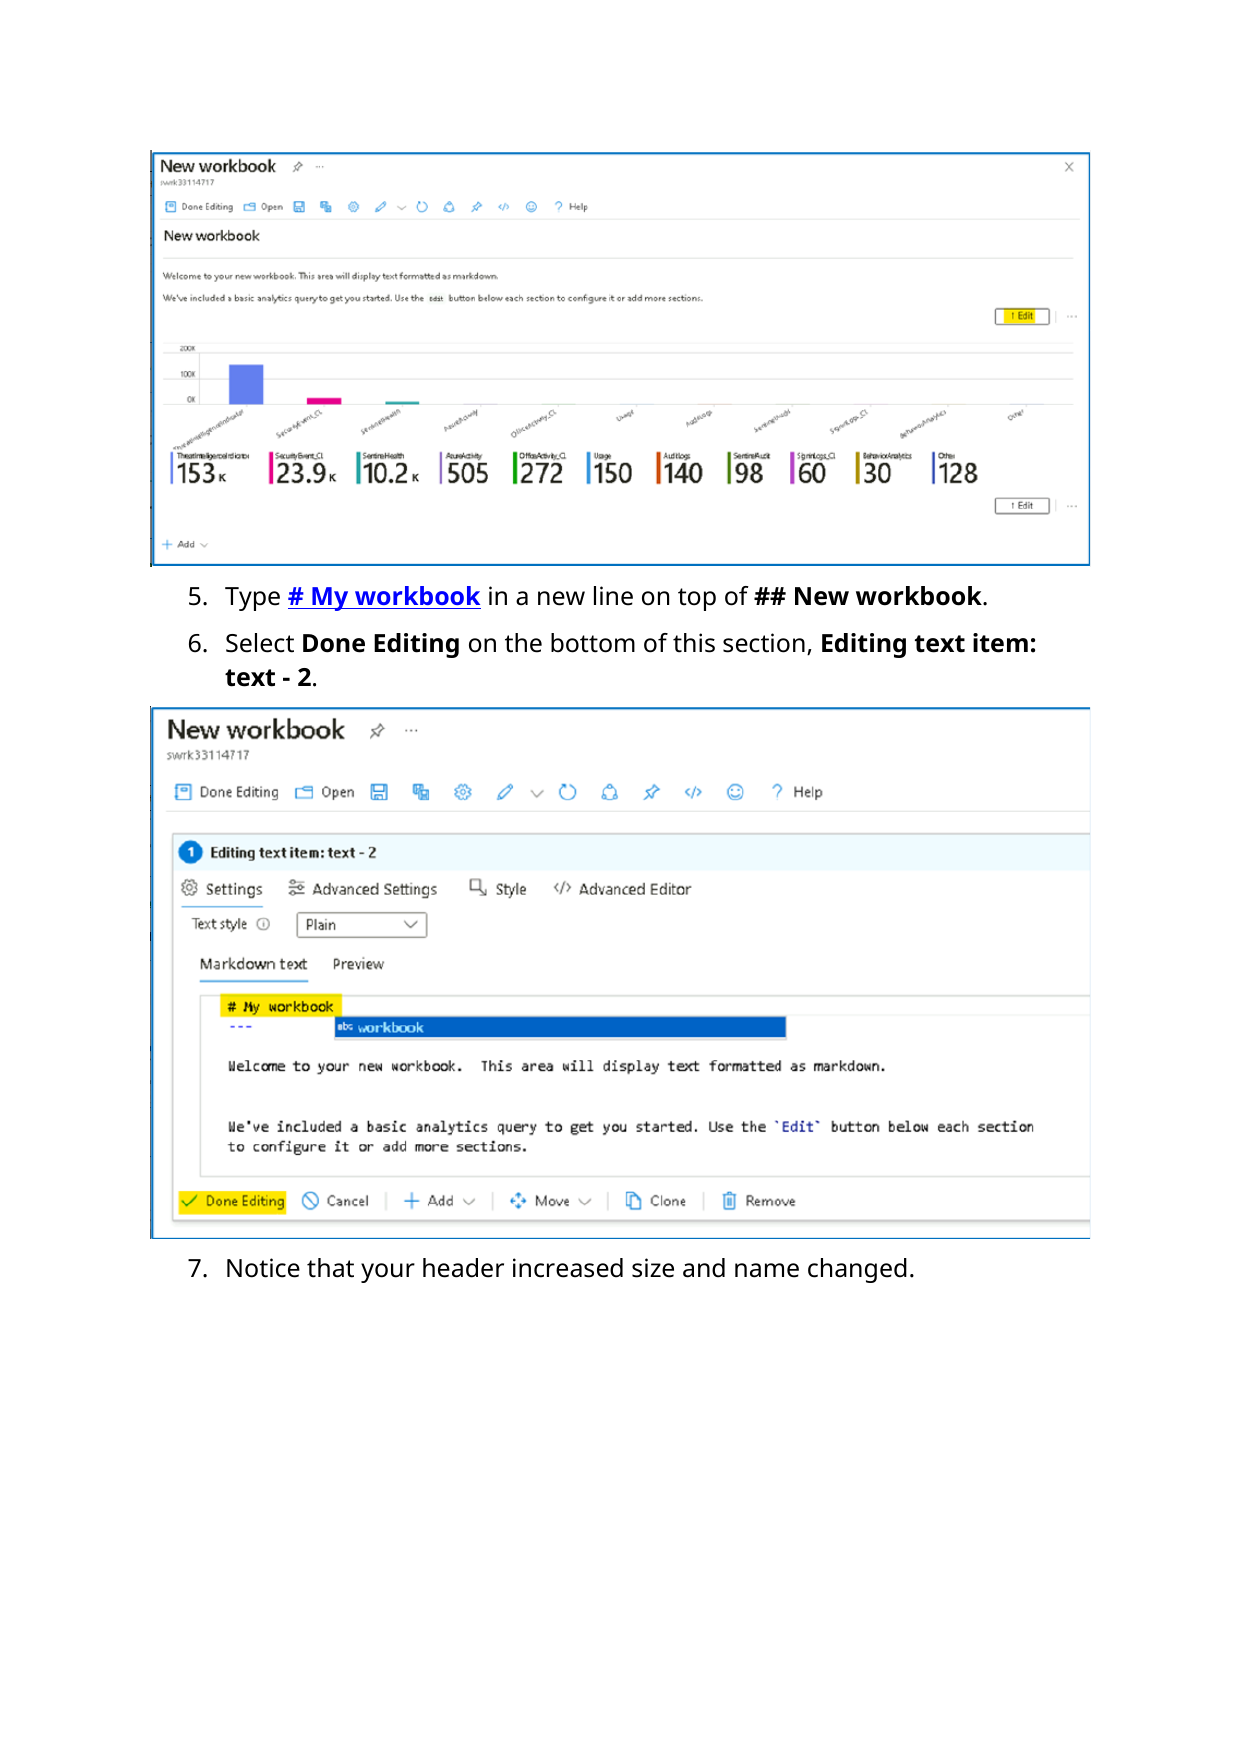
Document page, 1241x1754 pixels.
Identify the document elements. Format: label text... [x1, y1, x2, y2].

list Notice that your header increased size and name changed. [187, 1251, 1090, 1285]
picture [150, 150, 1091, 567]
list Select Done Editing on the bottom of this section, Editing text item: text - 2. [187, 625, 1090, 693]
list Type # My workbook in a new line on top of ## New workbook. [187, 579, 1090, 613]
picture [150, 706, 1091, 1239]
